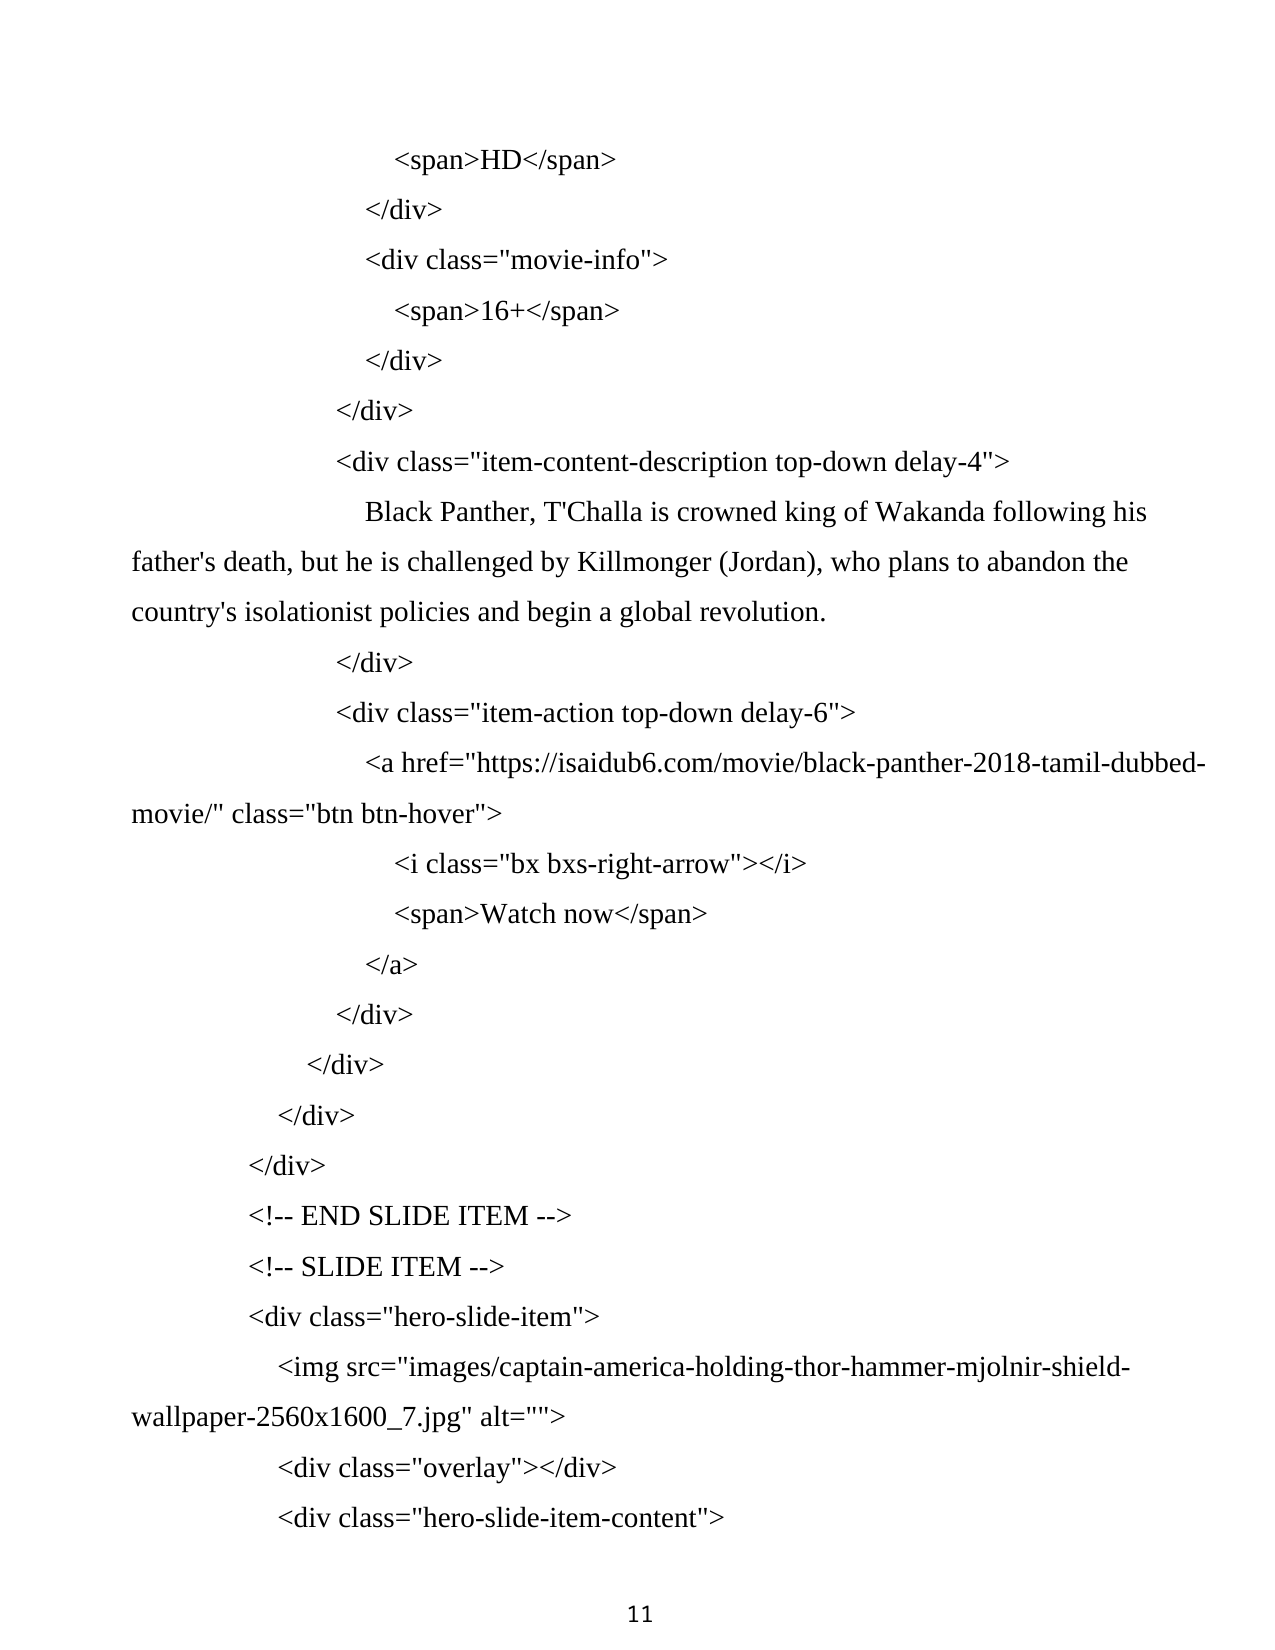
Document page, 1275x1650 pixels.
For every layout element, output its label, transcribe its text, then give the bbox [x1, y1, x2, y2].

text <div class="hero-slide-item"> [131, 1299, 1238, 1332]
text <!-- SLIDE ITEM --> [131, 1249, 1238, 1282]
text <div class="item-action top-down delay-6"> [131, 695, 1238, 729]
text <a href="https://isaidub6.com/movie/black-panther-2018-tamil-dubbed-movie/" class="btn btn-hover"> [131, 746, 1238, 829]
text </div> [131, 1098, 1238, 1131]
text </a> [131, 947, 1238, 980]
text <div class="hero-slide-item-content"> [131, 1500, 1238, 1534]
text Black Panther, T'Challa is crowned king of Wakanda following his father's death, but he is challenged by Killmonger (Jordan), who plans to abandon the country's isolationist policies and begin a global revolution. [131, 494, 1238, 628]
text </div> [131, 997, 1238, 1031]
text </div> [131, 1047, 1238, 1081]
text <span>16+</span> [131, 293, 1238, 326]
text </div> [131, 645, 1238, 678]
text <div class="movie-info"> [131, 242, 1238, 276]
text <!-- END SLIDE ITEM --> [131, 1198, 1238, 1232]
text </div> [131, 393, 1238, 427]
text <div class="overlay"></div> [131, 1450, 1238, 1483]
text <div class="item-content-description top-down delay-4"> [131, 444, 1238, 477]
text </div> [131, 192, 1238, 226]
text <span>HD</span> [131, 142, 1238, 175]
text <i class="bx bxs-right-arrow"></i> [131, 846, 1238, 880]
text <span>Watch now</span> [131, 896, 1238, 930]
text </div> [131, 343, 1238, 377]
text <img src="images/captain-america-holding-thor-hammer-mjolnir-shield-wallpaper-2560x1600_7.jpg" alt=""> [131, 1349, 1238, 1433]
text </div> [131, 1148, 1238, 1182]
